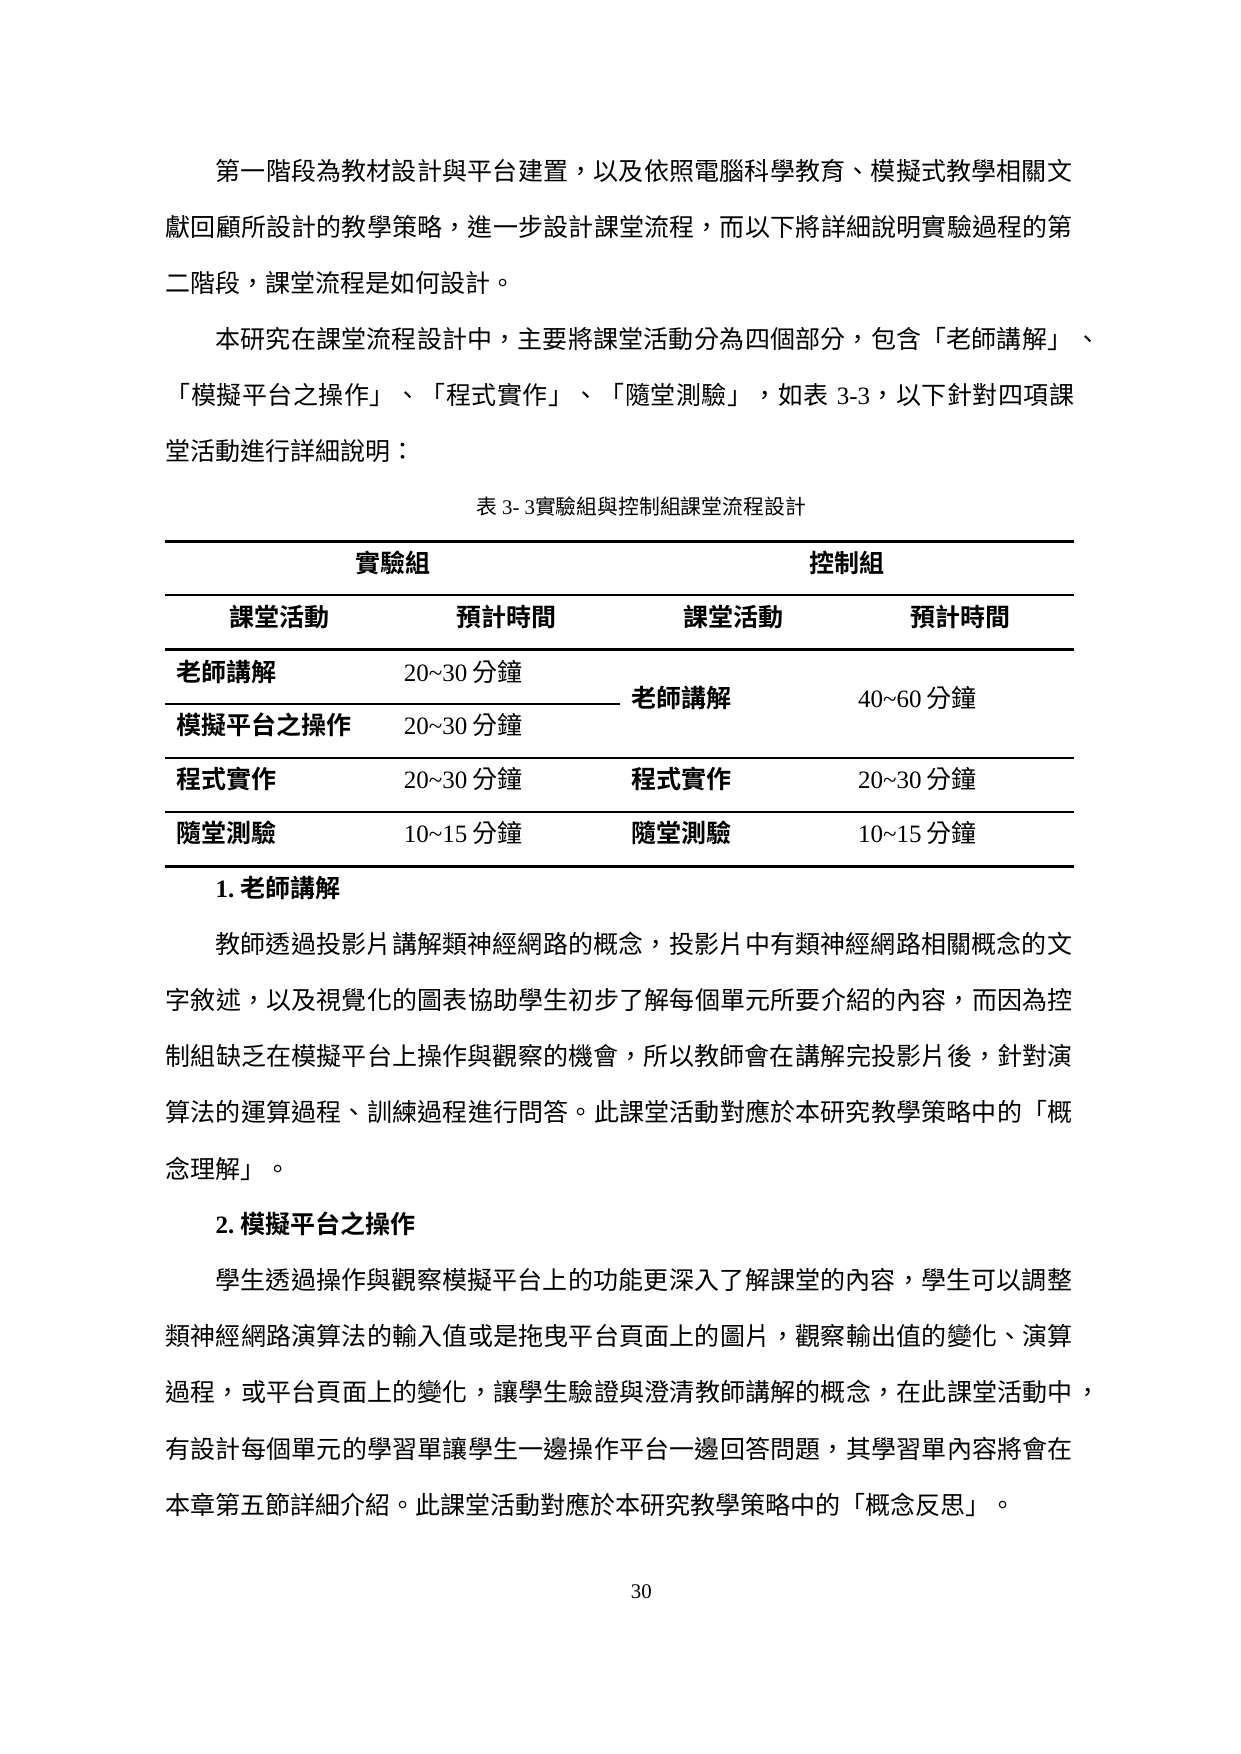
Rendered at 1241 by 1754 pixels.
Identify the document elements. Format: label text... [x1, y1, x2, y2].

table_header 控制組 [620, 543, 1074, 594]
table_cell 10~15分鐘 [847, 813, 1074, 865]
table_header 實驗組 [165, 543, 619, 594]
table_cell 預計時間 [847, 596, 1074, 648]
table_cell 隨堂測驗 [620, 813, 847, 865]
table_cell 20~30分鐘 [847, 759, 1074, 811]
table_cell 20~30分鐘 [393, 759, 619, 811]
table_cell 程式實作 [165, 759, 392, 811]
text 學生透過操作與觀察模擬平台上的功能更深入了解課堂的內容，學生可以調整類神經網路演算法的輸入值或是拖曳平台頁面上的圖片，觀察輸出值的變化、演算過程，或平台頁面上的變化，讓學生驗證與澄清教師講解的概念，在此課堂活動中，有設計每個單元的學習單讓學生一邊操作平台一邊回答問題，其學習單內容將會在本章第五節詳細介紹。此課堂活動對應於本研究教學策略中的「概念反思」。 [165, 1260, 1075, 1522]
table_cell 20~30分鐘 [393, 705, 619, 757]
table_cell 隨堂測驗 [165, 813, 392, 865]
text 本研究在課堂流程設計中，主要將課堂活動分為四個部分，包含「老師講解」、「模擬平台之操作」、「程式實作」、「隨堂測驗」，如表3-3，以下針對四項課堂活動進行詳細說明： [165, 319, 1075, 469]
table_cell 10~15分鐘 [393, 813, 619, 865]
text 2. 模擬平台之操作 [165, 1204, 1075, 1242]
table_cell 課堂活動 [165, 596, 392, 648]
table_cell 20~30分鐘 [393, 651, 619, 703]
table_cell 課堂活動 [620, 596, 847, 648]
table_cell 模擬平台之操作 [165, 705, 392, 757]
table_cell 老師講解 [620, 651, 847, 757]
text 第一階段為教材設計與平台建置，以及依照電腦科學教育、模擬式教學相關文獻回顧所設計的教學策略，進一步設計課堂流程，而以下將詳細說明實驗過程的第二階段，課堂流程是如何設計。 [165, 151, 1075, 301]
text 1. 老師講解 [165, 868, 1075, 905]
text 表 3- 3實驗組與控制組課堂流程設計 [165, 487, 1075, 524]
table_cell 預計時間 [393, 596, 619, 648]
table_cell 40~60分鐘 [847, 651, 1074, 757]
table_cell 程式實作 [620, 759, 847, 811]
text 教師透過投影片講解類神經網路的概念，投影片中有類神經網路相關概念的文字敘述，以及視覺化的圖表協助學生初步了解每個單元所要介紹的內容，而因為控制組缺乏在模擬平台上操作與觀察的機會，所以教師會在講解完投影片後，針對演算法的運算過程、訓練過程進行問答。此課堂活動對應於本研究教學策略中的「概念理解」。 [165, 923, 1075, 1186]
table_cell 老師講解 [165, 651, 392, 703]
